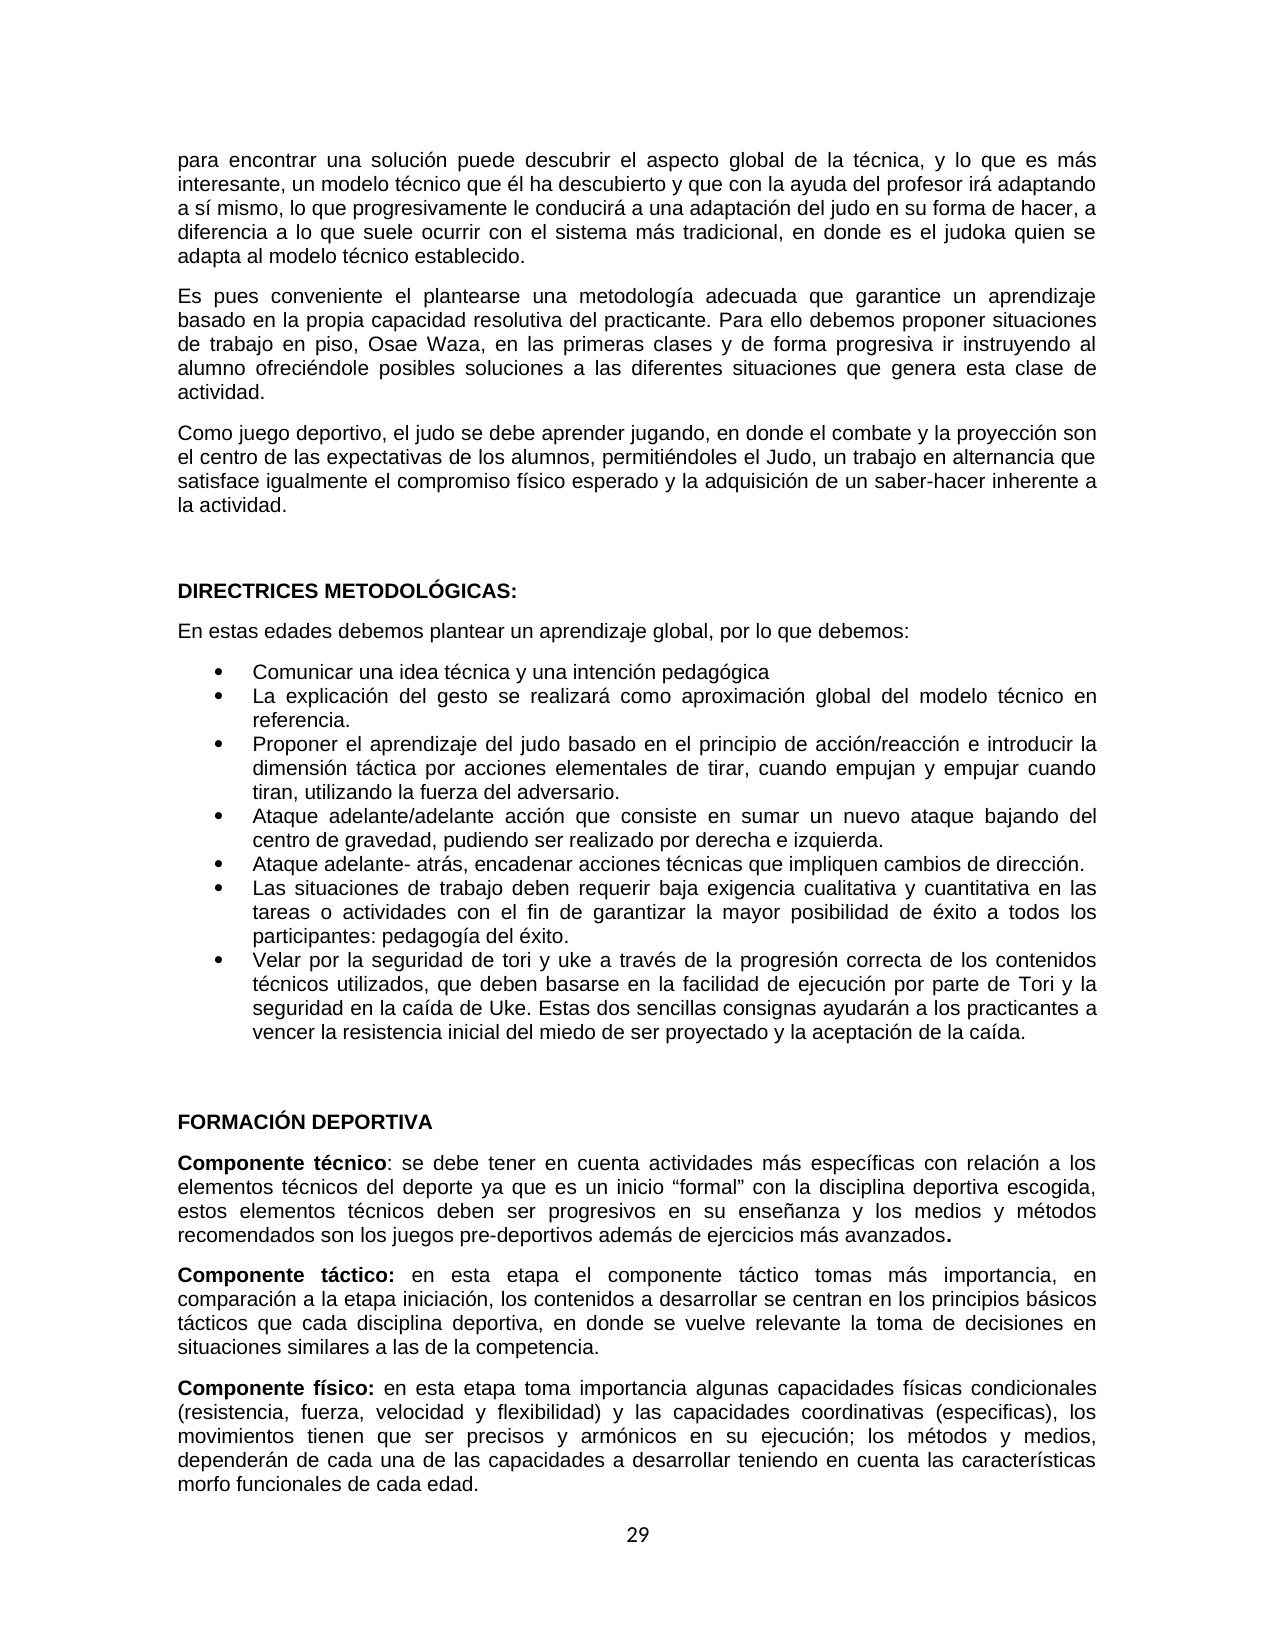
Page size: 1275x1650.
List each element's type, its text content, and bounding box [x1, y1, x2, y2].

text Componente táctico: en esta etapa el componente táctico tomas más importancia, en comparación a la etapa iniciación, los contenidos a desarrollar se centran en los principios básicos tácticos que cada disciplina deportiva, en donde se vuelve relevante la toma de decisiones en situaciones similares a las de la competencia. [177, 1263, 1098, 1359]
text Componente físico: en esta etapa toma importancia algunas capacidades físicas condicionales (resistencia, fuerza, velocidad y flexibilidad) y las capacidades coordinativas (especificas), los movimientos tienen que ser precisos y armónicos en su ejecución; los métodos y medios, dependerán de cada una de las capacidades a desarrollar teniendo en cuenta las características morfo funcionales de cada edad. [177, 1376, 1098, 1495]
list Velar por la seguridad de tori y uke a través de la progresión correcta de los contenidos técnicos utilizados, que deben basarse en la facilidad de ejecución por parte de Tori y la seguridad en la caída de Uke. Estas dos sencillas consignas ayudarán a los practicantes a vencer la resistencia inicial del miedo de ser proyectado y la aceptación de la caída. [215, 948, 1098, 1044]
list La explicación del gesto se realizará como aproximación global del modelo técnico en referencia. [215, 684, 1098, 732]
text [177, 148, 1098, 267]
text DIRECTRICES METODOLÓGICAS: [177, 578, 1098, 602]
text Componente técnico: se debe tener en cuenta actividades más específicas con relación a los elementos técnicos del deporte ya que es un inicio “formal” con la disciplina deportiva escogida, estos elementos técnicos deben ser progresivos en su enseñanza y los medios y métodos recomendados son los juegos pre-deportivos además de ejercicios más avanzados. [177, 1151, 1098, 1246]
text Como juego deportivo, el judo se debe aprender jugando, en donde el combate y la proyección son el centro de las expectativas de los alumnos, permitiéndoles el Judo, un trabajo en alternancia que satisface igualmente el compromiso físico esperado y la adquisición de un saber-hacer inherente a la actividad. [177, 421, 1098, 516]
text En estas edades debemos plantear un aprendizaje global, por lo que debemos: [177, 619, 1098, 643]
text Es pues conveniente el plantearse una metodología adecuada que garantice un aprendizaje basado en la propia capacidad resolutiva del practicante. Para ello debemos proponer situaciones de trabajo en piso, Osae Waza, en las primeras clases y de forma progresiva ir instruyendo al alumno ofreciéndole posibles soluciones a las diferentes situaciones que genera esta clase de actividad. [177, 284, 1098, 404]
text FORMACIÓN DEPORTIVA [177, 1110, 1098, 1134]
list Ataque adelante- atrás, encadenar acciones técnicas que impliquen cambios de dirección. [215, 852, 1098, 876]
list Comunicar una idea técnica y una intención pedagógica [215, 660, 1098, 684]
list Proponer el aprendizaje del judo basado en el principio de acción/reacción e introducir la dimensión táctica por acciones elementales de tirar, cuando empujan y empujar cuando tiran, utilizando la fuerza del adversario. [215, 732, 1098, 804]
list Ataque adelante/adelante acción que consiste en sumar un nuevo ataque bajando del centro de gravedad, pudiendo ser realizado por derecha e izquierda. [215, 804, 1098, 852]
list Las situaciones de trabajo deben requerir baja exigencia cualitativa y cuantitativa en las tareas o actividades con el fin de garantizar la mayor posibilidad de éxito a todos los participantes: pedagogía del éxito. [215, 876, 1098, 948]
